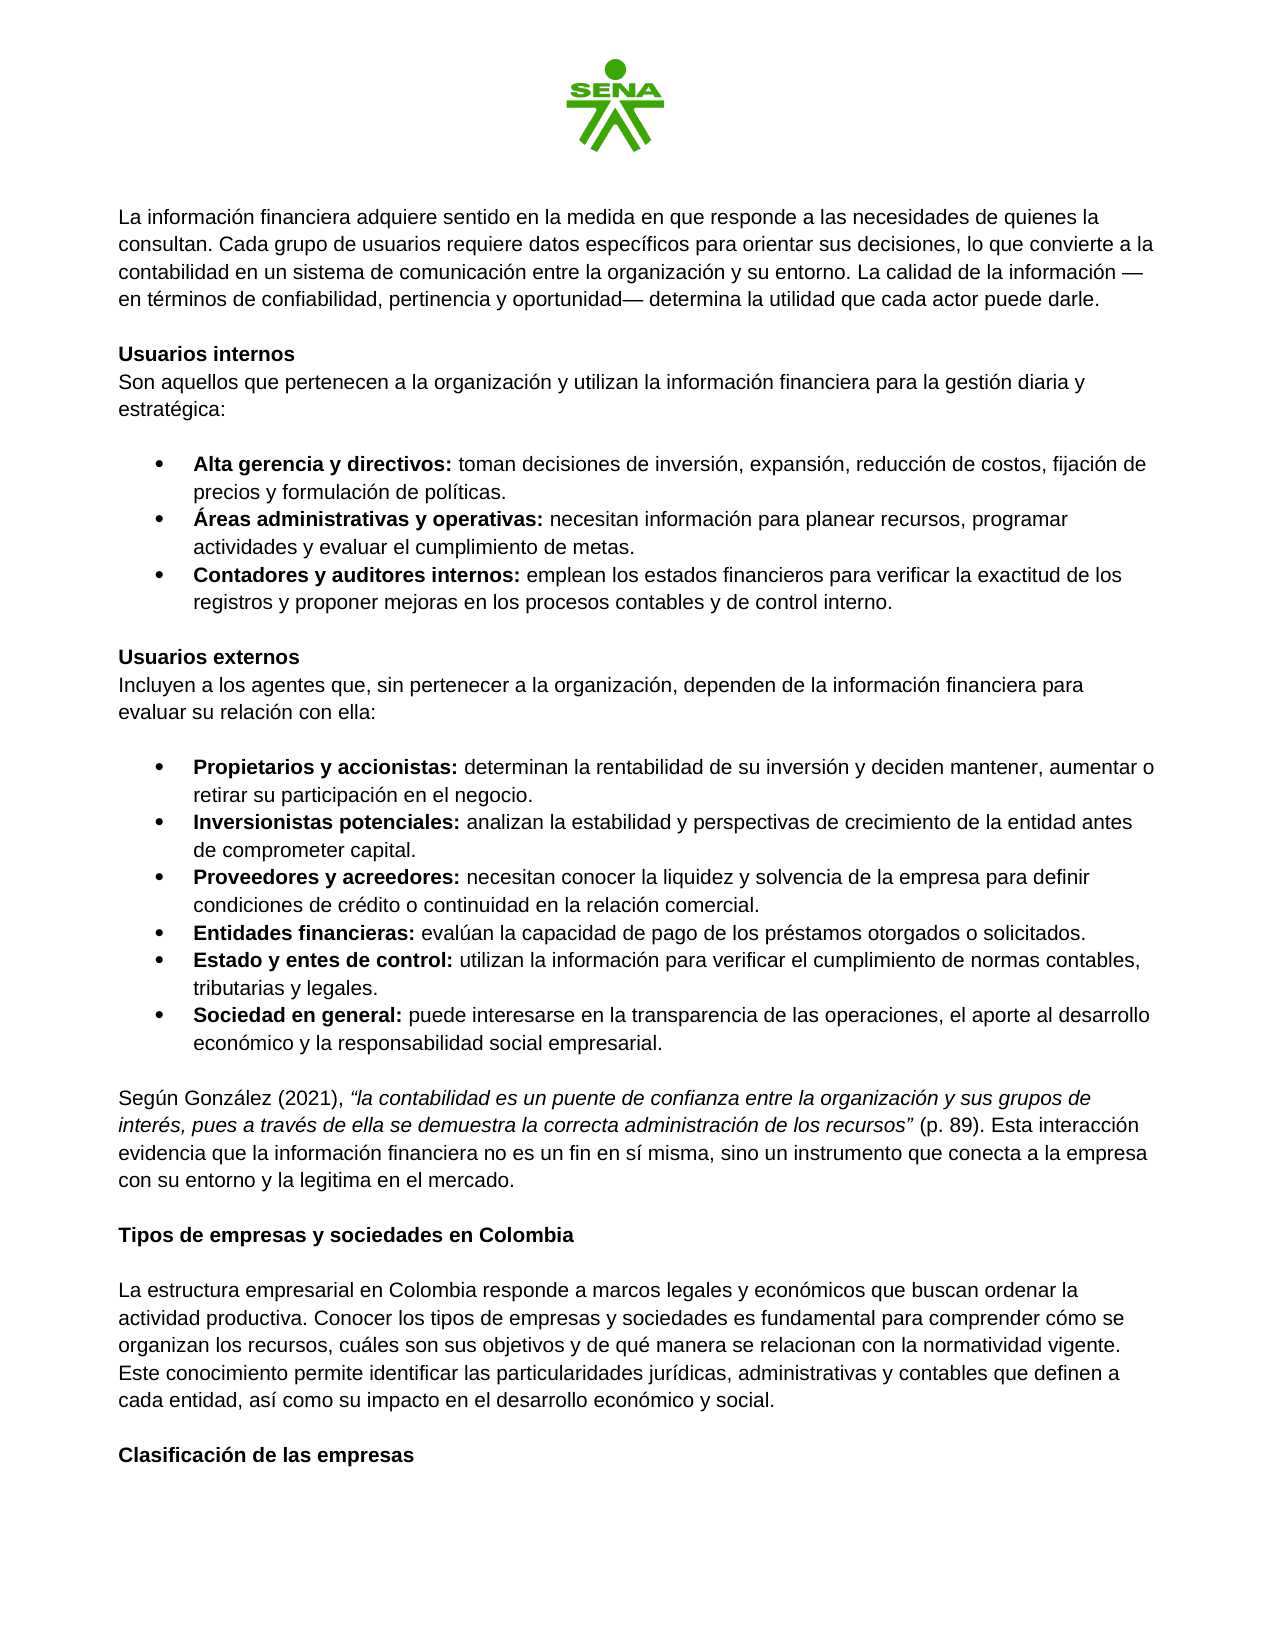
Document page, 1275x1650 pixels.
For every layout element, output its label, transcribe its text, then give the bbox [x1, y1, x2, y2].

text Según González (2021), “la contabilidad es un puente de confianza entre la organización y sus grupos de interés, pues a través de ella se demuestra la correcta administración de los recursos” (p. 89). Esta interacción evidencia que la información financiera no es un fin en sí misma, sino un instrumento que conecta a la empresa con su entorno y la legitima en el mercado. [118, 1086, 1157, 1192]
list Inversionistas potenciales: analizan la estabilidad y perspectivas de crecimiento de la entidad antes de comprometer capital. [156, 810, 1157, 862]
text Usuarios internos Son aquellos que pertenecen a la organización y utilizan la información financiera para la gestión diaria y estratégica: [118, 342, 1157, 421]
text La información financiera adquiere sentido en la medida en que responde a las necesidades de quienes la consultan. Cada grupo de usuarios requiere datos específicos para orientar sus decisiones, lo que convierte a la contabilidad en un sistema de comunicación entre la organización y su entorno. La calidad de la información —en términos de confiabilidad, pertinencia y oportunidad— determina la utilidad que cada actor puede darle. [118, 205, 1157, 311]
list Proveedores y acreedores: necesitan conocer la liquidez y solvencia de la empresa para definir condiciones de crédito o continuidad en la relación comercial. [156, 865, 1157, 917]
text Tipos de empresas y sociedades en Colombia [118, 1223, 1157, 1247]
list Entidades financieras: evalúan la capacidad de pago de los préstamos otorgados o solicitados. [156, 920, 1157, 944]
list Contadores y auditores internos: emplean los estados financieros para verificar la exactitud de los registros y proponer mejoras en los procesos contables y de control interno. [156, 562, 1157, 614]
list Alta gerencia y directivos: toman decisiones de inversión, expansión, reducción de costos, fijación de precios y formulación de políticas. [156, 452, 1157, 504]
picture [566, 59, 664, 152]
text La estructura empresarial en Colombia responde a marcos legales y económicos que buscan ordenar la actividad productiva. Conocer los tipos de empresas y sociedades es fundamental para comprender cómo se organizan los recursos, cuáles son sus objetivos y de qué manera se relacionan con la normatividad vigente. Este conocimiento permite identificar las particularidades jurídicas, administrativas y contables que definen a cada entidad, así como su impacto en el desarrollo económico y social. [118, 1278, 1157, 1412]
list Áreas administrativas y operativas: necesitan información para planear recursos, programar actividades y evaluar el cumplimiento de metas. [156, 507, 1157, 559]
text Usuarios externos Incluyen a los agentes que, sin pertenecer a la organización, dependen de la información financiera para evaluar su relación con ella: [118, 645, 1157, 724]
list Propietarios y accionistas: determinan la rentabilidad de su inversión y deciden mantener, aumentar o retirar su participación en el negocio. [156, 755, 1157, 807]
list Sociedad en general: puede interesarse en la transparencia de las operaciones, el aporte al desarrollo económico y la responsabilidad social empresarial. [156, 1003, 1157, 1054]
list Estado y entes de control: utilizan la información para verificar el cumplimiento de normas contables, tributarias y legales. [156, 948, 1157, 999]
text Clasificación de las empresas [118, 1443, 1157, 1467]
